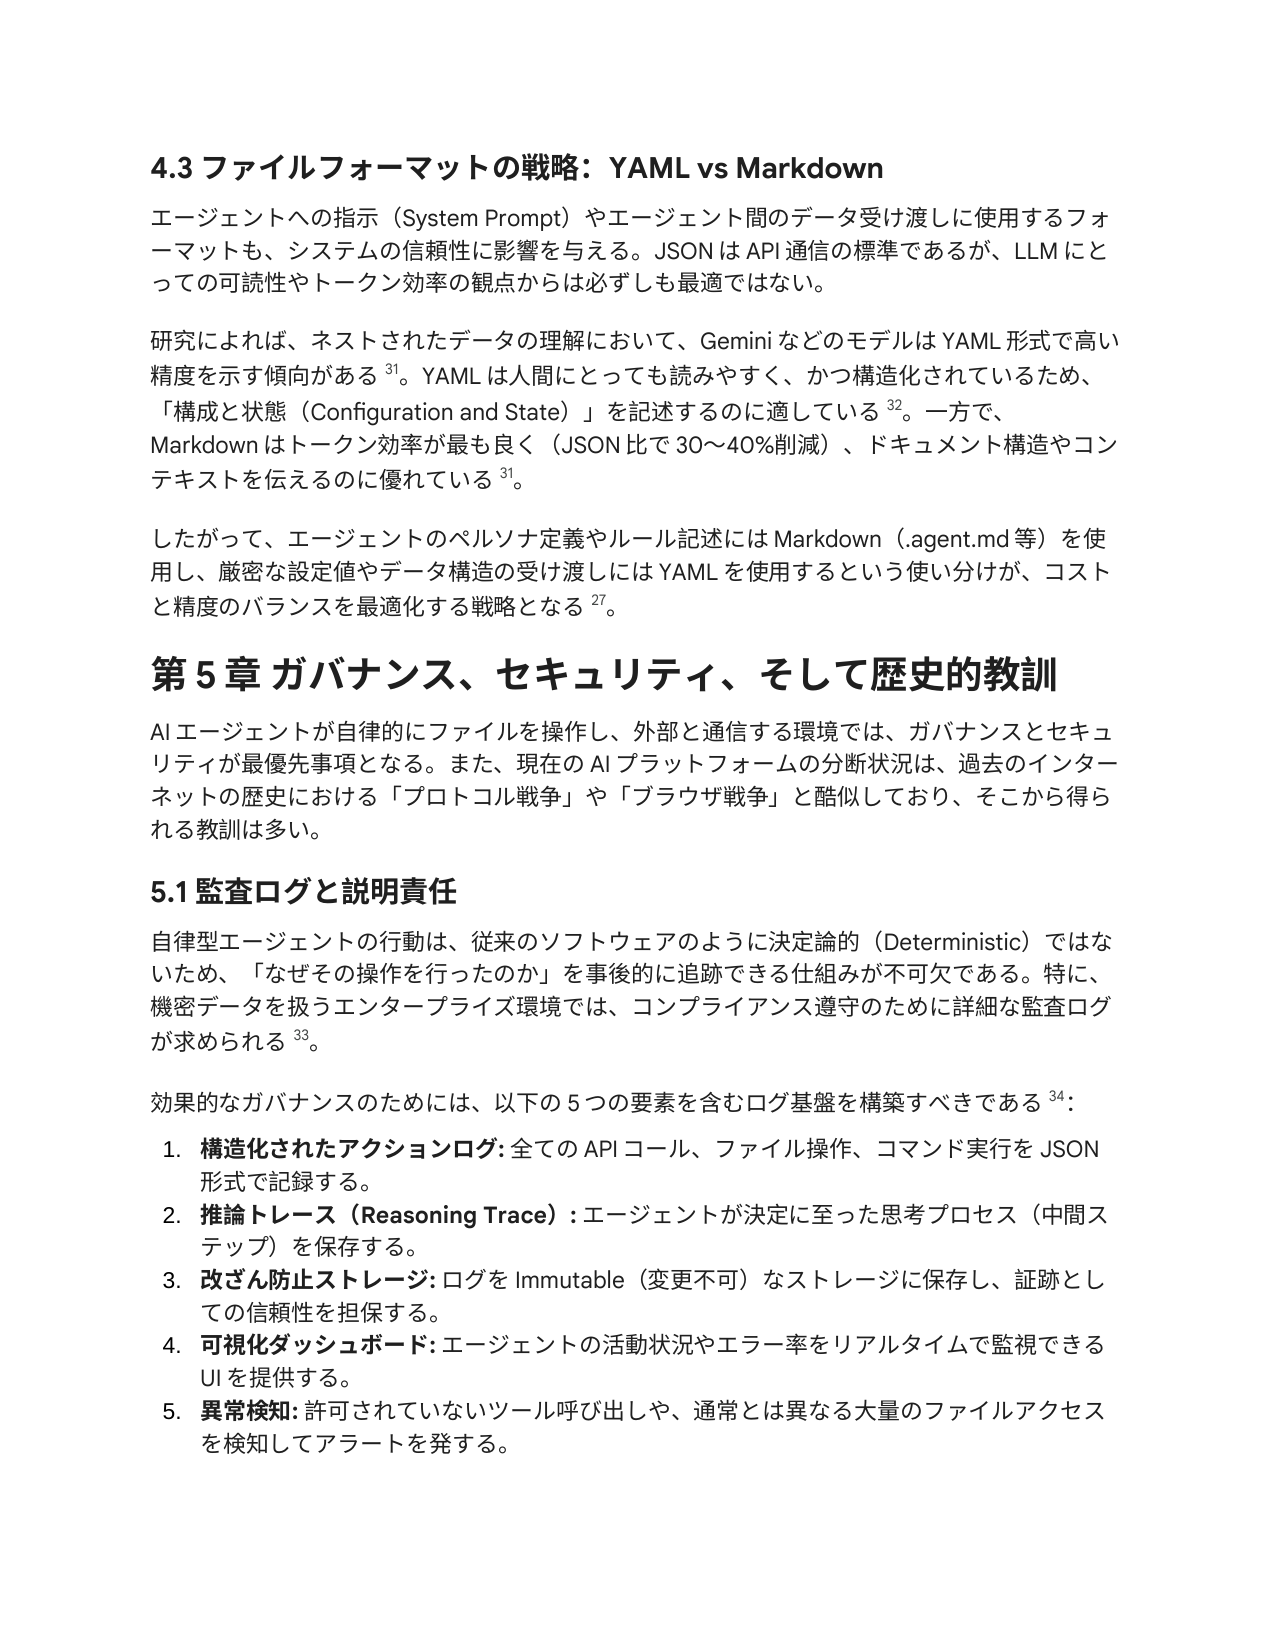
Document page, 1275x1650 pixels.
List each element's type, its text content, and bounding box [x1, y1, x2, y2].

text 効果的なガバナンスのためには、以下の5つの要素を含むログ基盤を構築すべきである 34： [150, 1087, 1125, 1118]
subtitle 4.3 ファイルフォーマットの戦略：YAML vs Markdown [150, 150, 1125, 187]
text エージェントへの指示（System Prompt）やエージェント間のデータ受け渡しに使用するフォーマットも、システムの信頼性に影響を与える。JSONはAPI通信の標準であるが、LLMにとっての可読性やトークン効率の観点からは必ずしも最適ではない。 [150, 204, 1125, 298]
list 推論トレース（Reasoning Trace）: エージェントが決定に至った思考プロセス（中間ステップ）を保存する。 [162, 1201, 1125, 1262]
text AIエージェントが自律的にファイルを操作し、外部と通信する環境では、ガバナンスとセキュリティが最優先事項となる。また、現在のAIプラットフォームの分断状況は、過去のインターネットの歴史における「プロトコル戦争」や「ブラウザ戦争」と酷似しており、そこから得られる教訓は多い。 [150, 718, 1125, 845]
list 可視化ダッシュボード: エージェントの活動状況やエラー率をリアルタイムで監視できるUIを提供する。 [162, 1332, 1125, 1393]
text 研究によれば、ネストされたデータの理解において、GeminiなどのモデルはYAML形式で高い精度を示す傾向がある 31。YAMLは人間にとっても読みやすく、かつ構造化されているため、「構成と状態（Configuration and State）」を記述するのに適している 32。一方で、Markdownはトークン効率が最も良く（JSON比で30〜40%削減）、ドキュメント構造やコンテキストを伝えるのに優れている 31。 [150, 327, 1125, 496]
subtitle 第5章 ガバナンス、セキュリティ、そして歴史的教訓 [150, 652, 1125, 699]
subtitle 5.1 監査ログと説明責任 [150, 874, 1125, 910]
list 異常検知: 許可されていないツール呼び出しや、通常とは異なる大量のファイルアクセスを検知してアラートを発する。 [162, 1397, 1125, 1458]
text したがって、エージェントのペルソナ定義やルール記述にはMarkdown（.agent.md等）を使用し、厳密な設定値やデータ構造の受け渡しにはYAMLを使用するという使い分けが、コストと精度のバランスを最適化する戦略となる 27。 [150, 525, 1125, 622]
list 改ざん防止ストレージ: ログをImmutable（変更不可）なストレージに保存し、証跡としての信頼性を担保する。 [162, 1266, 1125, 1328]
text 自律型エージェントの行動は、従来のソフトウェアのように決定論的（Deterministic）ではないため、「なぜその操作を行ったのか」を事後的に追跡できる仕組みが不可欠である。特に、機密データを扱うエンタープライズ環境では、コンプライアンス遵守のために詳細な監査ログが求められる 33。 [150, 928, 1125, 1058]
list 構造化されたアクションログ: 全てのAPIコール、ファイル操作、コマンド実行をJSON形式で記録する。 [162, 1135, 1125, 1197]
